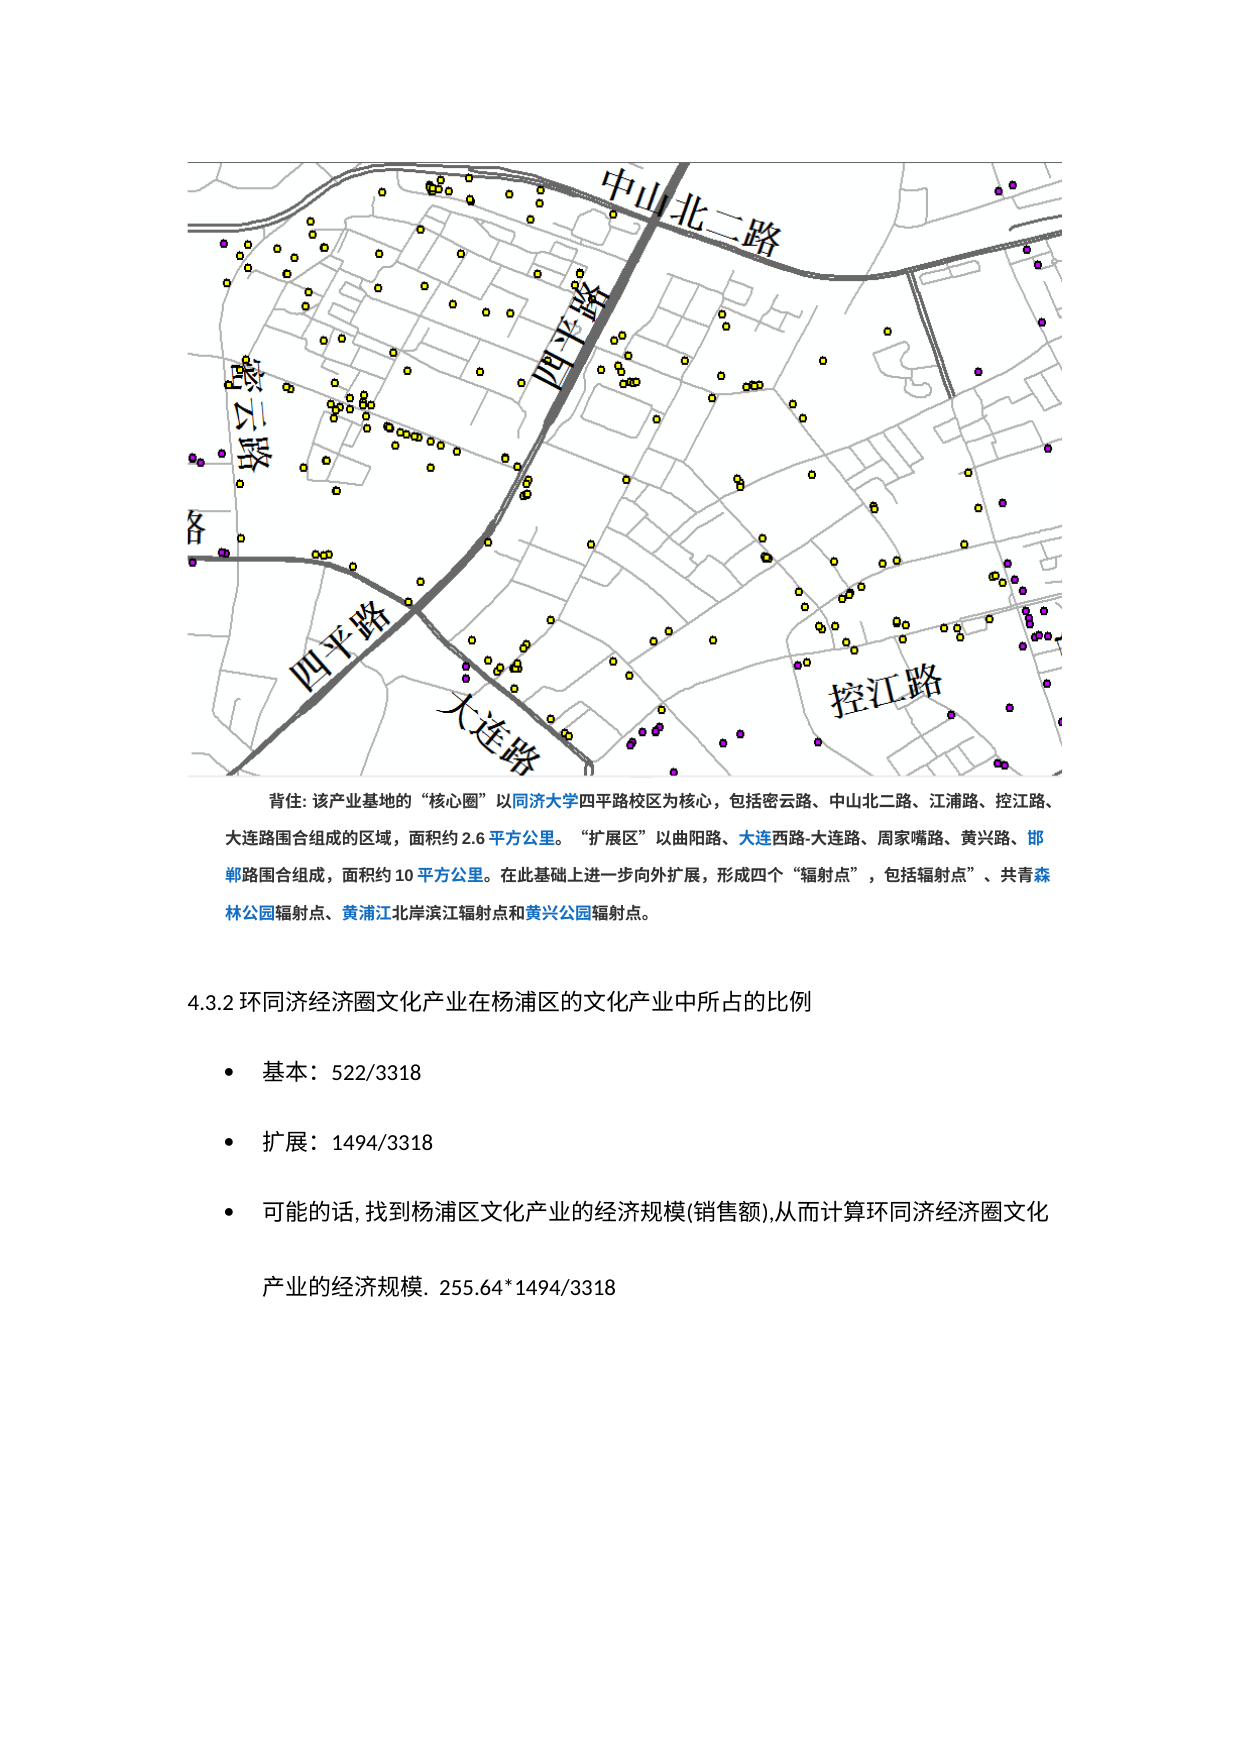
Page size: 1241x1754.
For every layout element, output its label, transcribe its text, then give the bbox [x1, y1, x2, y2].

list 可能的话, 找到杨浦区文化产业的经济规模(销售额),从而计算环同济经济圈文化产业的经济规模. 255.64*1494/3318 [225, 1178, 1053, 1318]
list 基本：522/3318 [225, 1038, 1053, 1103]
list 4.3.2 环同济经济圈文化产业在杨浦区的文化产业中所占的比例 [187, 968, 1053, 1033]
list 扩展：1494/3318 [225, 1108, 1053, 1173]
list 背住: 该产业基地的“核心圈”以同济大学四平路校区为核心，包括密云路、中山北二路、江浦路、控江路、大连路围合组成的区域，面积约2.6平方公里。“扩展区”以曲阳路、大连西路-大连路、周家嘴路、黄兴路、邯郸路围合组成，面积约10平方公里。在此基础上进一步向外扩展，形成四个“辐射点”，包括辐射点”、共青森林公园辐射点、黄浦江北岸滨江辐射点和黄兴公园辐射点。 [225, 784, 1053, 928]
picture [187, 162, 1062, 778]
